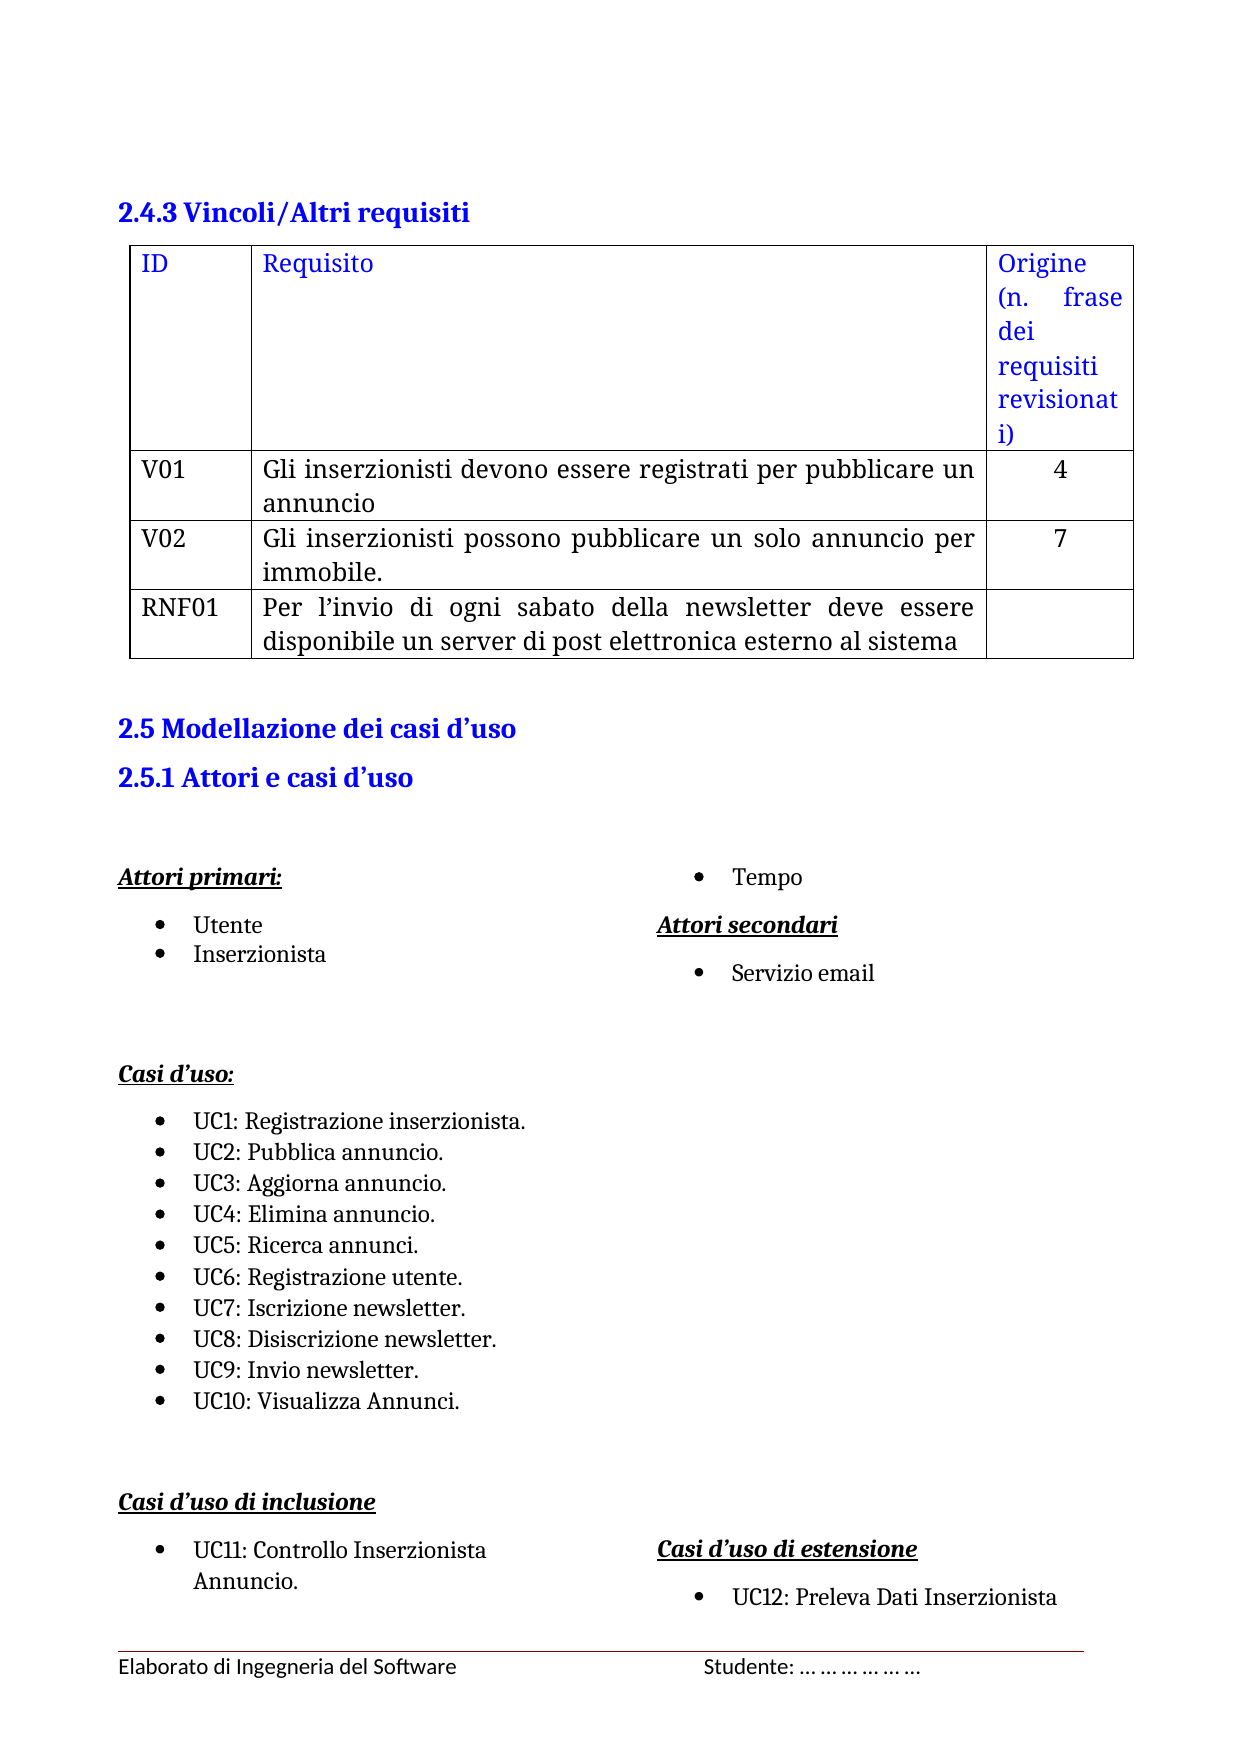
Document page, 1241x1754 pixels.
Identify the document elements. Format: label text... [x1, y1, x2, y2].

table_header Requisito [252, 246, 986, 450]
list UC3: Aggiorna annuncio. [156, 1169, 1122, 1198]
table_cell Gli inserzionisti possono pubblicare un solo annuncio per immobile. [252, 521, 986, 589]
table_header Origine (n. frase dei requisiti revisionati) [987, 246, 1133, 450]
text Casi d’uso di inclusione [118, 1488, 583, 1517]
table_cell [987, 590, 1133, 658]
text Casi d’uso di estensione [657, 1535, 1122, 1563]
table_cell 4 [987, 451, 1133, 519]
subtitle 2.5 Modellazione dei casi d’uso [118, 712, 1122, 746]
list UC6: Registrazione utente. [156, 1262, 1122, 1291]
list UC4: Elimina annuncio. [156, 1200, 1122, 1229]
list UC9: Invio newsletter. [156, 1356, 1122, 1384]
list UC2: Pubblica annuncio. [156, 1138, 1122, 1167]
list UC12: Preleva Dati Inserzionista [694, 1582, 1122, 1611]
table_cell Per l’invio di ogni sabato della newsletter deve essere disponibile un server di post elettronica esterno al sistema [252, 590, 986, 658]
subtitle 2.4.3 Vincoli/Altri requisiti [118, 196, 1122, 230]
list Servizio email [694, 958, 1122, 987]
list Tempo [694, 863, 1122, 892]
table_cell V01 [131, 451, 251, 519]
list UC10: Visualizza Annunci. [156, 1387, 1122, 1415]
list UC8: Disiscrizione newsletter. [156, 1324, 1122, 1353]
list UC5: Ricerca annunci. [156, 1231, 1122, 1260]
table_cell RNF01 [131, 590, 251, 658]
list UC1: Registrazione inserzionista. [156, 1107, 1122, 1136]
text Attori secondari [657, 911, 1122, 939]
table_cell Gli inserzionisti devono essere registrati per pubblicare un annuncio [252, 451, 986, 519]
text Casi d’uso: [118, 1059, 1122, 1088]
list Utente [156, 911, 583, 939]
table_cell 7 [987, 521, 1133, 589]
list UC11: Controllo Inserzionista Annuncio. [156, 1536, 583, 1595]
list Inserzionista [156, 939, 583, 968]
table_header ID [131, 246, 251, 450]
subtitle 2.5.1 Attori e casi d’uso [118, 761, 1122, 794]
table_cell V02 [131, 521, 251, 589]
list UC7: Iscrizione newsletter. [156, 1293, 1122, 1322]
text Attori primari: [118, 863, 583, 892]
